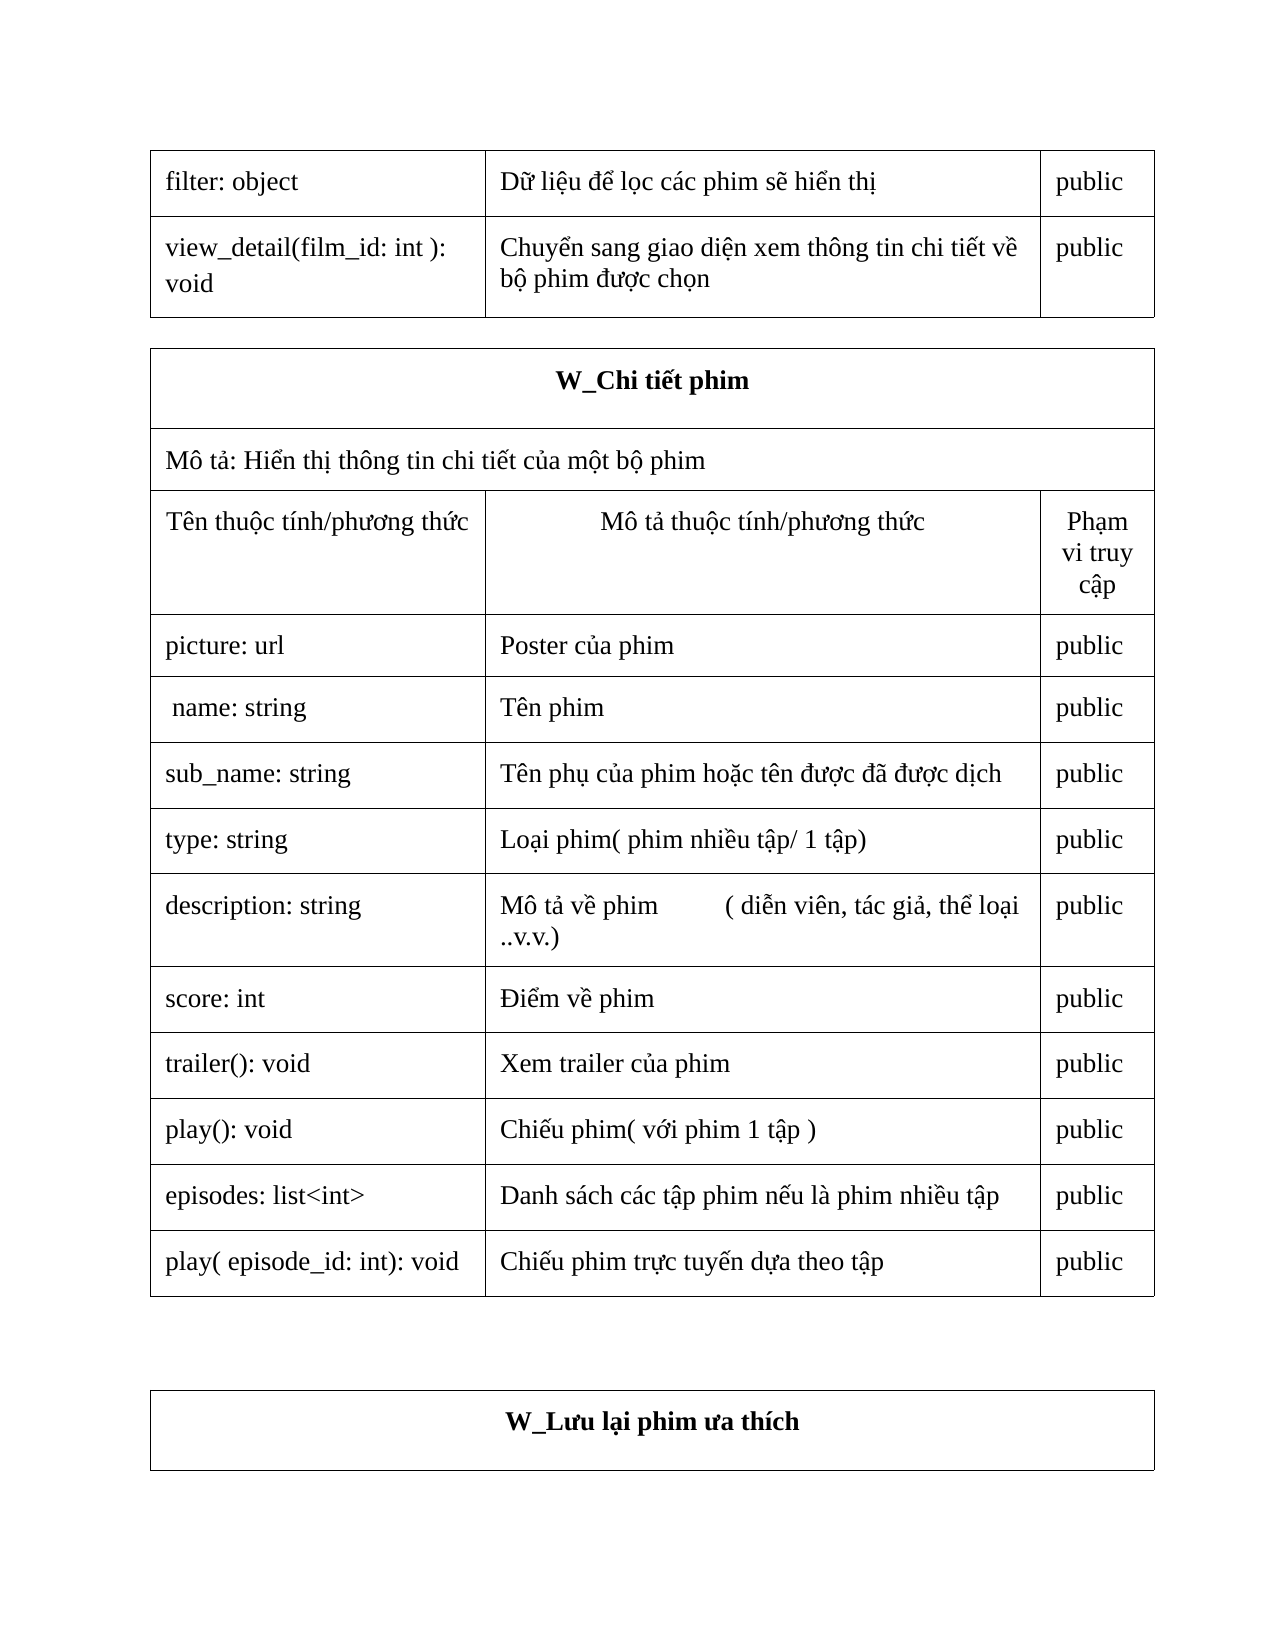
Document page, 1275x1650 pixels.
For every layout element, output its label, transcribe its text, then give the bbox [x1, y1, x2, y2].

table_cell score: int [151, 967, 485, 1032]
table_cell episodes: list<int> [151, 1165, 485, 1230]
table_cell Tên phim [486, 677, 1040, 741]
table_cell type: string [151, 809, 485, 873]
table_cell name: string [151, 677, 485, 741]
table_cell public [1041, 615, 1154, 676]
table_cell filter: object [151, 151, 485, 216]
table_cell Danh sách các tập phim nếu là phim nhiều tập [486, 1165, 1040, 1230]
table_cell Mô tả: Hiển thị thông tin chi tiết của một bộ phim [151, 429, 1154, 490]
table_cell public [1041, 967, 1154, 1032]
table_cell Chuyển sang giao diện xem thông tin chi tiết về bộ phim được chọn [486, 217, 1040, 317]
table_cell description: string [151, 874, 485, 966]
table_cell Tên phụ của phim hoặc tên được đã được dịch [486, 743, 1040, 807]
table_cell public [1041, 1033, 1154, 1098]
table_cell view_detail(film_id: int ): void [151, 217, 485, 317]
table_cell public [1041, 1165, 1154, 1230]
table_cell public [1041, 874, 1154, 966]
table_cell public [1041, 809, 1154, 873]
table_cell play( episode_id: int): void [151, 1231, 485, 1296]
table_header W_Lưu lại phim ưa thích [151, 1391, 1154, 1470]
table_cell Tên thuộc tính/phương thức [151, 491, 485, 614]
table_cell public [1041, 1099, 1154, 1164]
table_cell Điểm về phim [486, 967, 1040, 1032]
table_cell public [1041, 743, 1154, 807]
table_cell public [1041, 151, 1154, 216]
table_header W_Chi tiết phim [151, 349, 1154, 428]
table_cell public [1041, 1231, 1154, 1296]
table_cell sub_name: string [151, 743, 485, 807]
table_cell public [1041, 217, 1154, 317]
table_cell Phạm vi truy cập [1041, 491, 1154, 614]
table_cell Loại phim( phim nhiều tập/ 1 tập) [486, 809, 1040, 873]
table_cell Dữ liệu để lọc các phim sẽ hiển thị [486, 151, 1040, 216]
table_cell public [1041, 677, 1154, 741]
table_cell Chiếu phim trực tuyến dựa theo tập [486, 1231, 1040, 1296]
table_cell Chiếu phim( với phim 1 tập ) [486, 1099, 1040, 1164]
table_cell Mô tả thuộc tính/phương thức [486, 491, 1040, 614]
table_cell Mô tả về phim ( diễn viên, tác giả, thể loại ..v.v.) [486, 874, 1040, 966]
table_cell picture: url [151, 615, 485, 676]
table_cell trailer(): void [151, 1033, 485, 1098]
table_cell Poster của phim [486, 615, 1040, 676]
table_cell play(): void [151, 1099, 485, 1164]
table_cell Xem trailer của phim [486, 1033, 1040, 1098]
